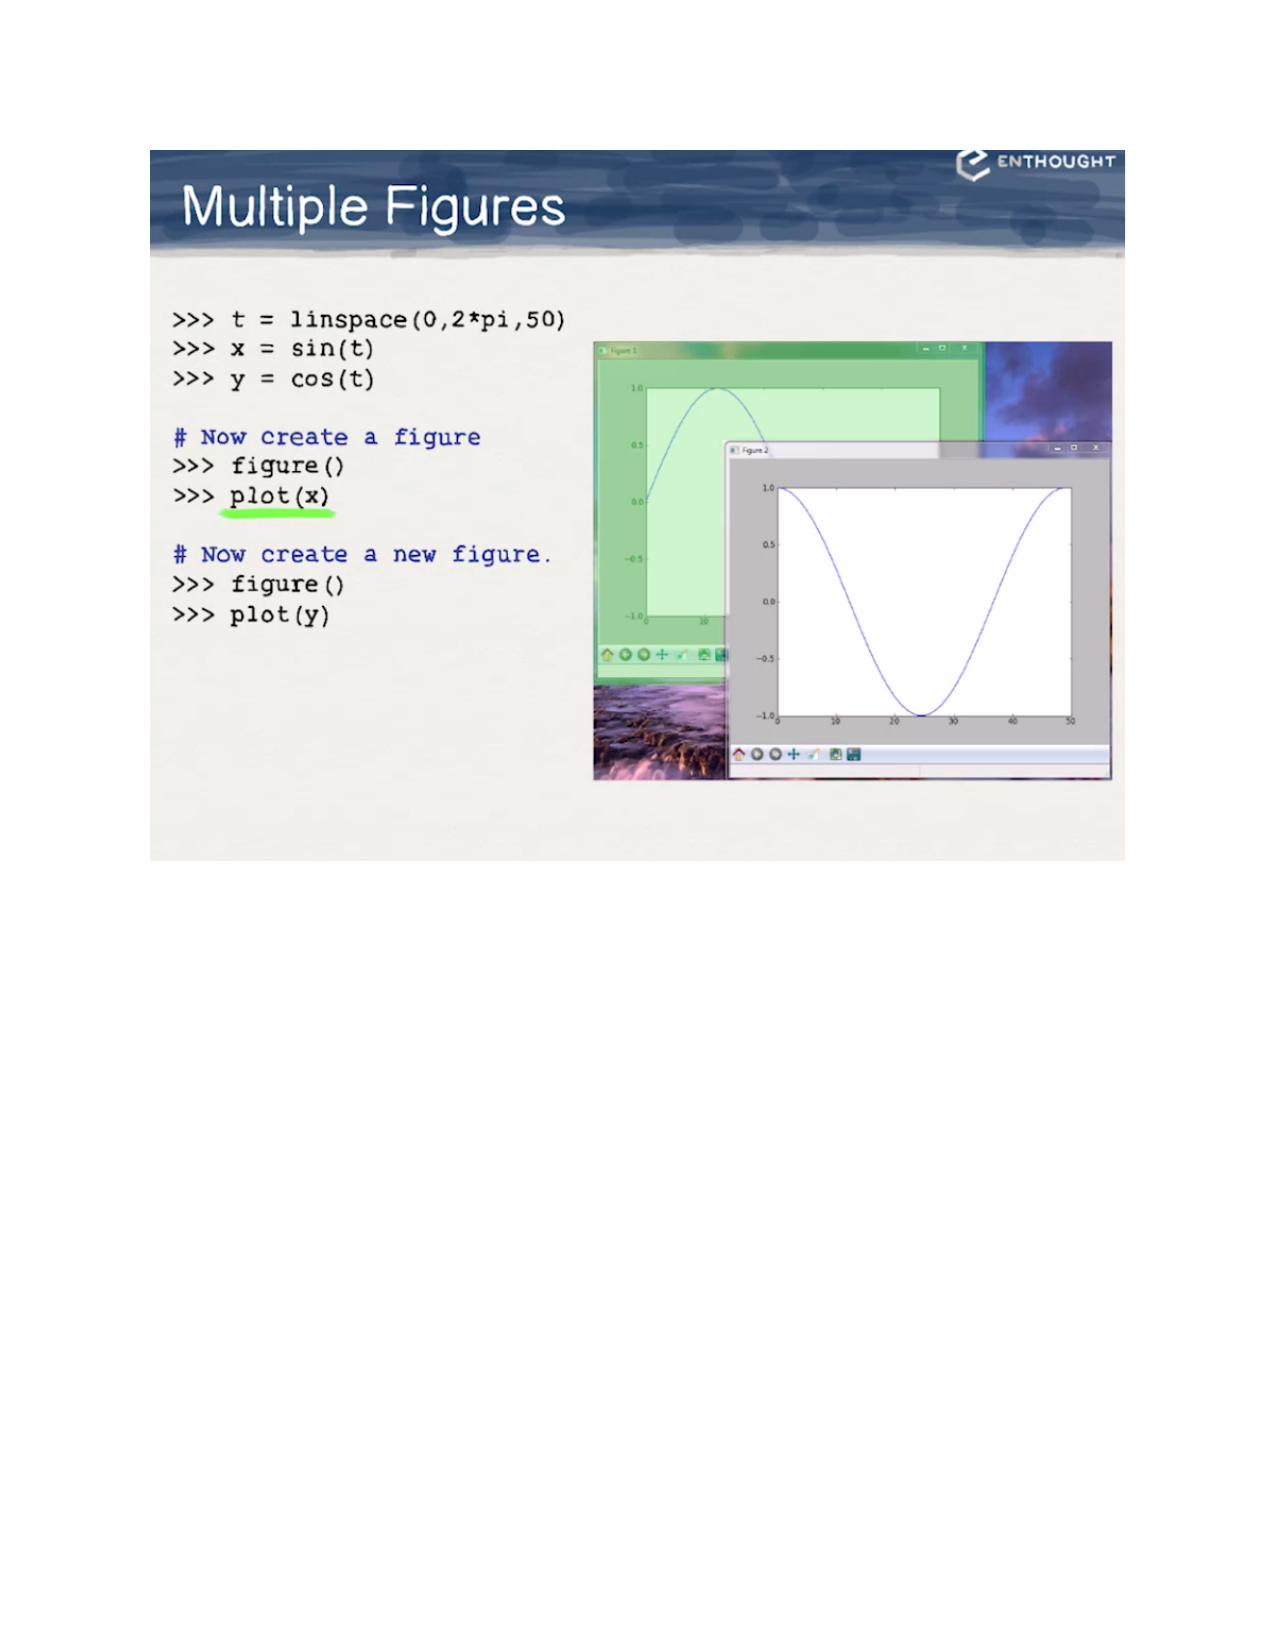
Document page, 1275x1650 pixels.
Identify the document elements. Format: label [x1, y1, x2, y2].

picture [150, 150, 1125, 861]
